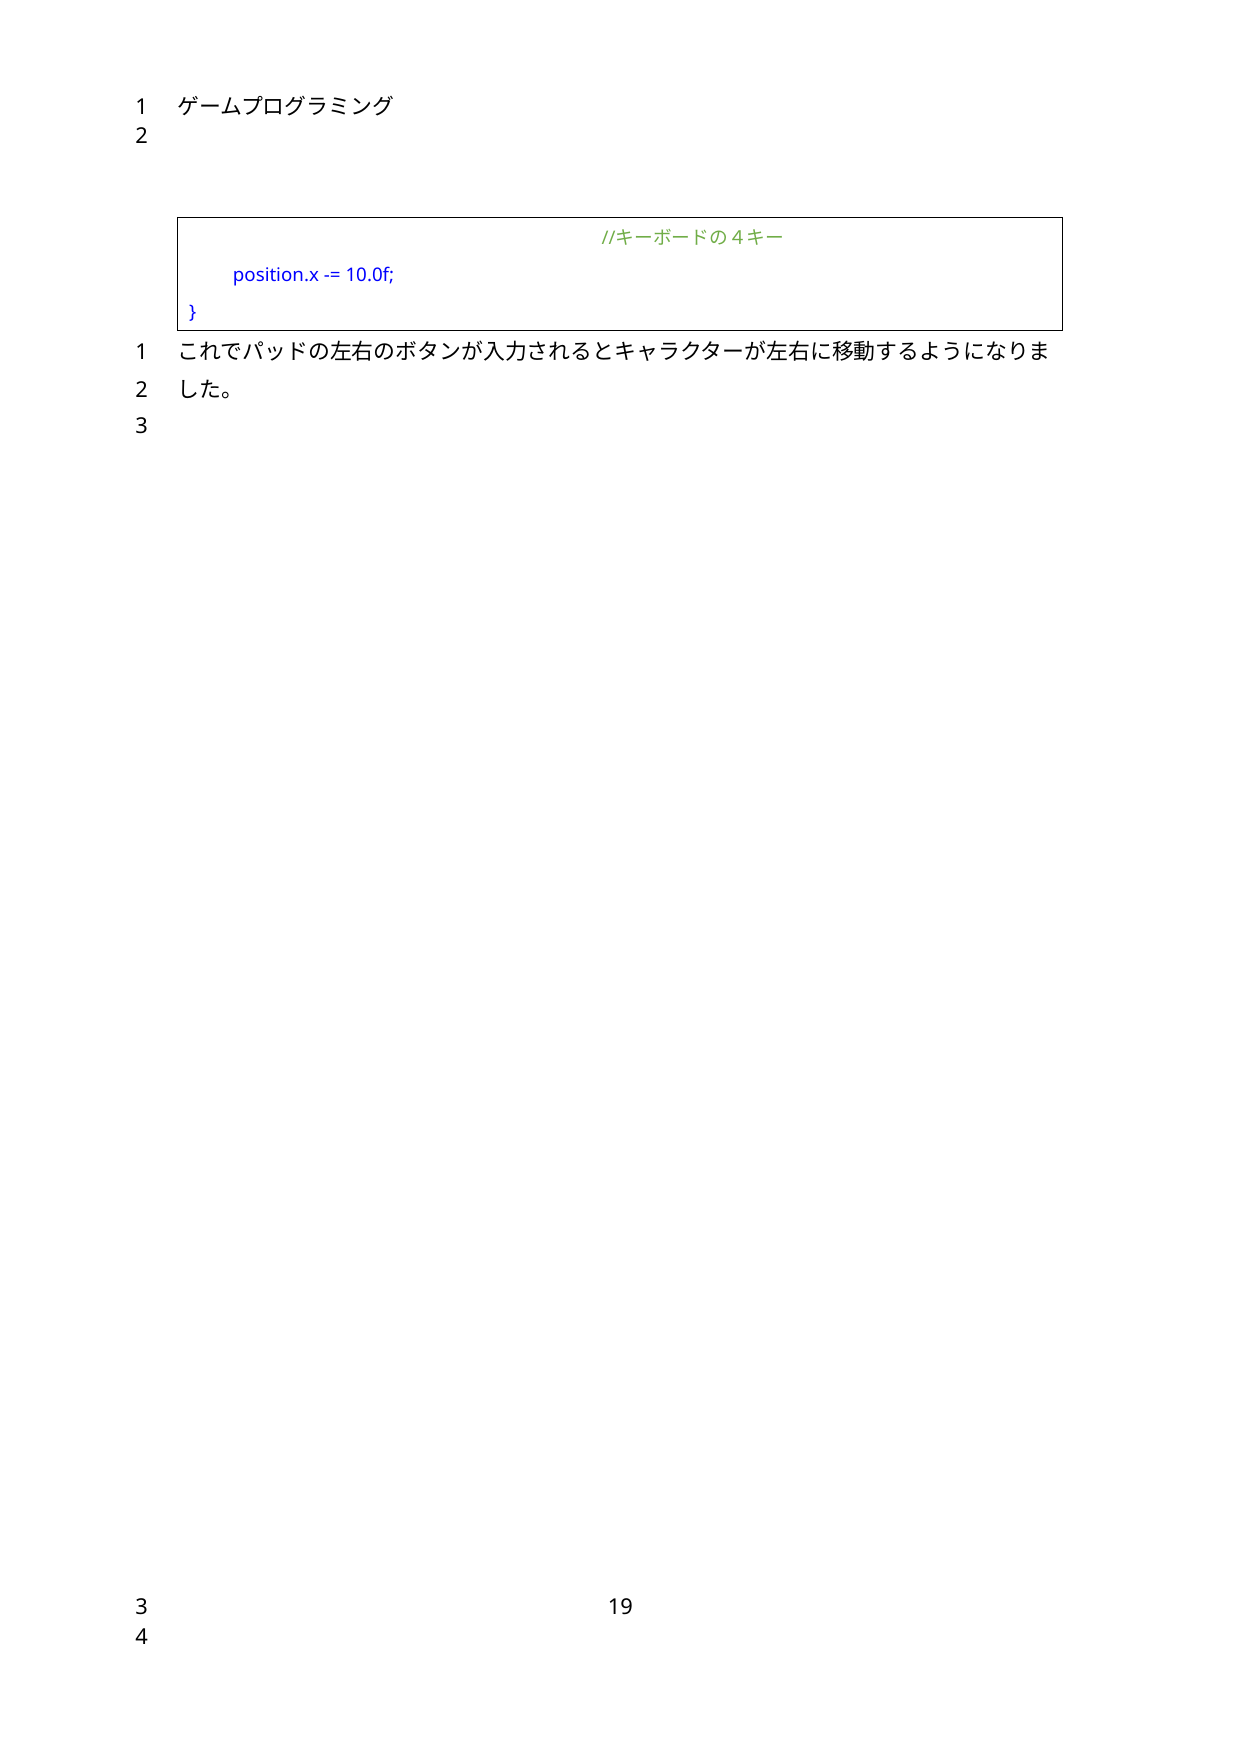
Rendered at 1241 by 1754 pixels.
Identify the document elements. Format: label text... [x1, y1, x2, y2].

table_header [178, 218, 1062, 330]
text これでパッドの左右のボタンが入力されるとキャラクターが左右に移動するようになりま [177, 331, 1063, 369]
text した。 [177, 369, 1063, 406]
